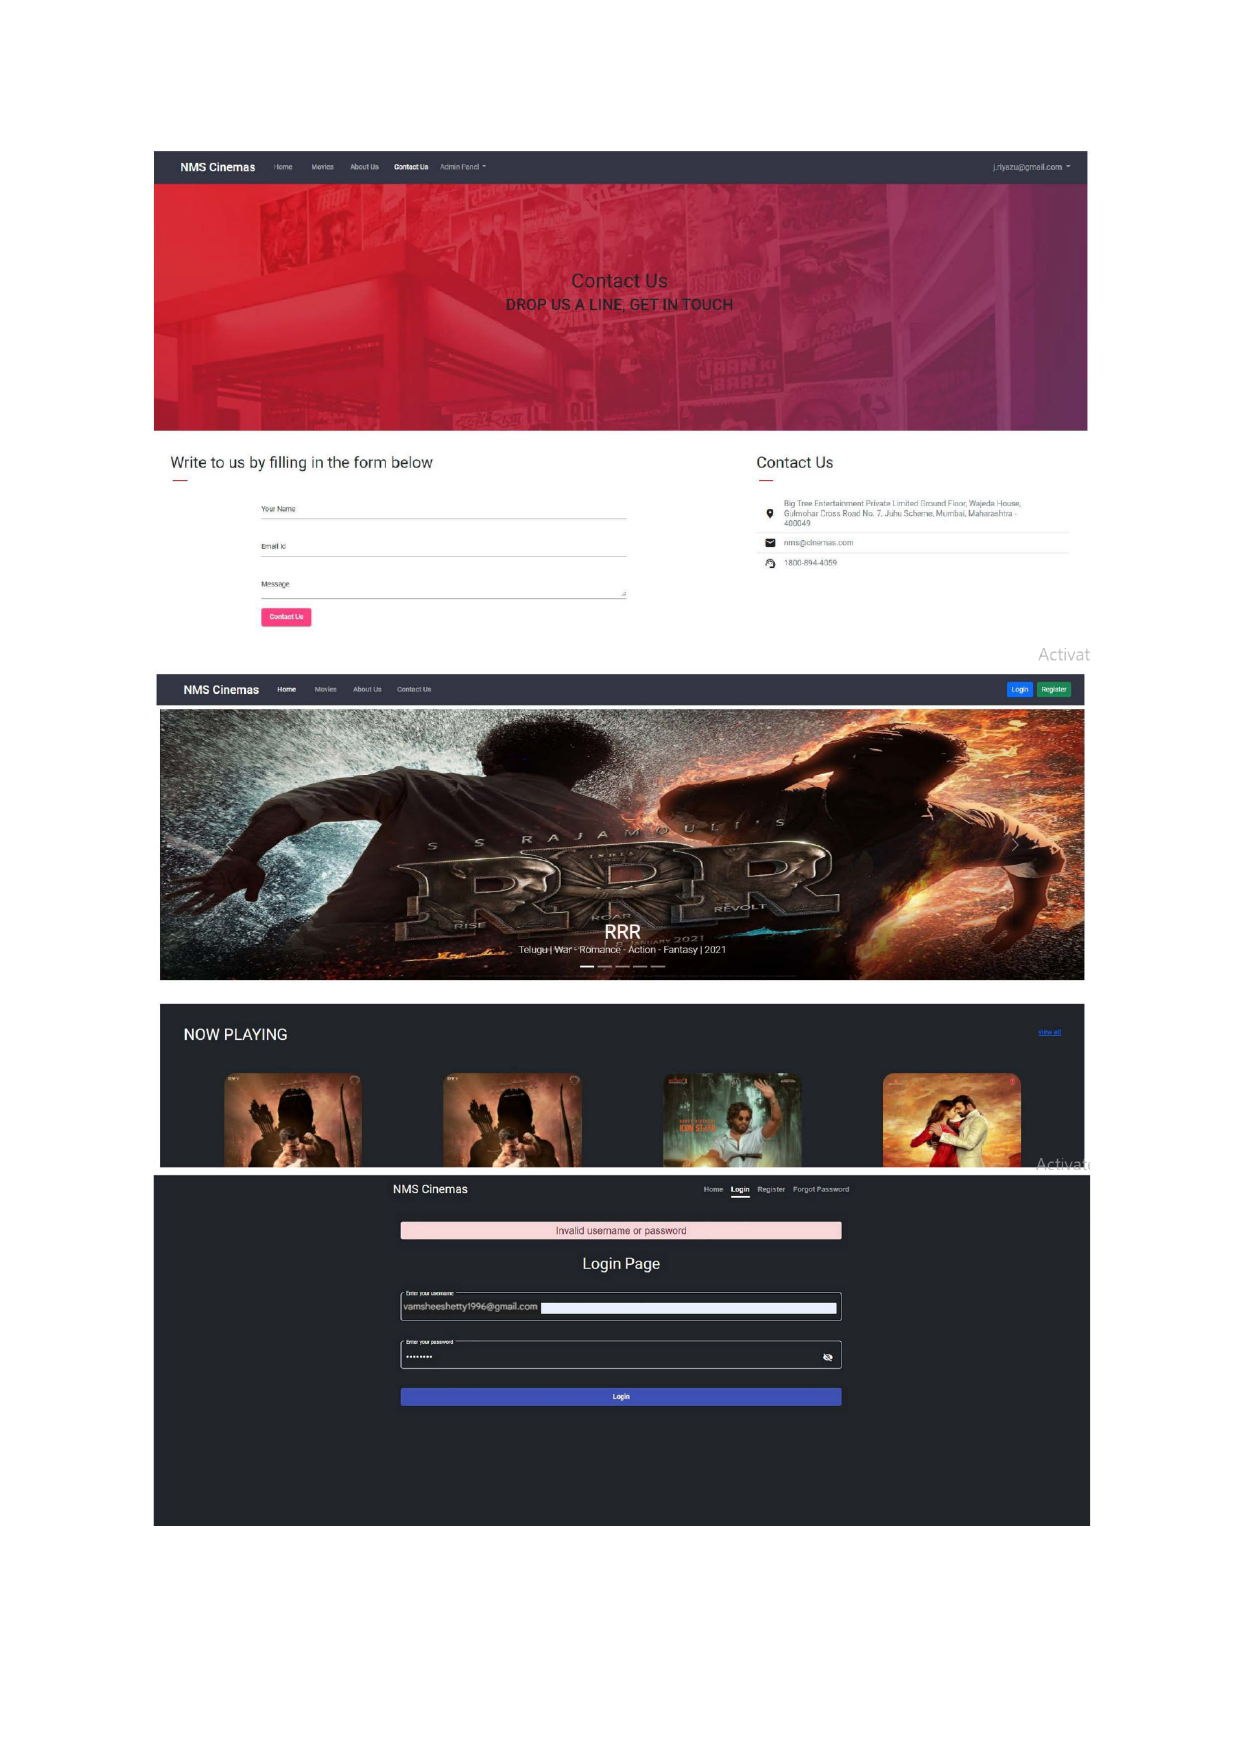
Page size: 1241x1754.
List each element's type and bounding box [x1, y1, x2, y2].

picture [150, 150, 1091, 669]
picture [150, 1173, 1091, 1526]
picture [150, 670, 1091, 1172]
